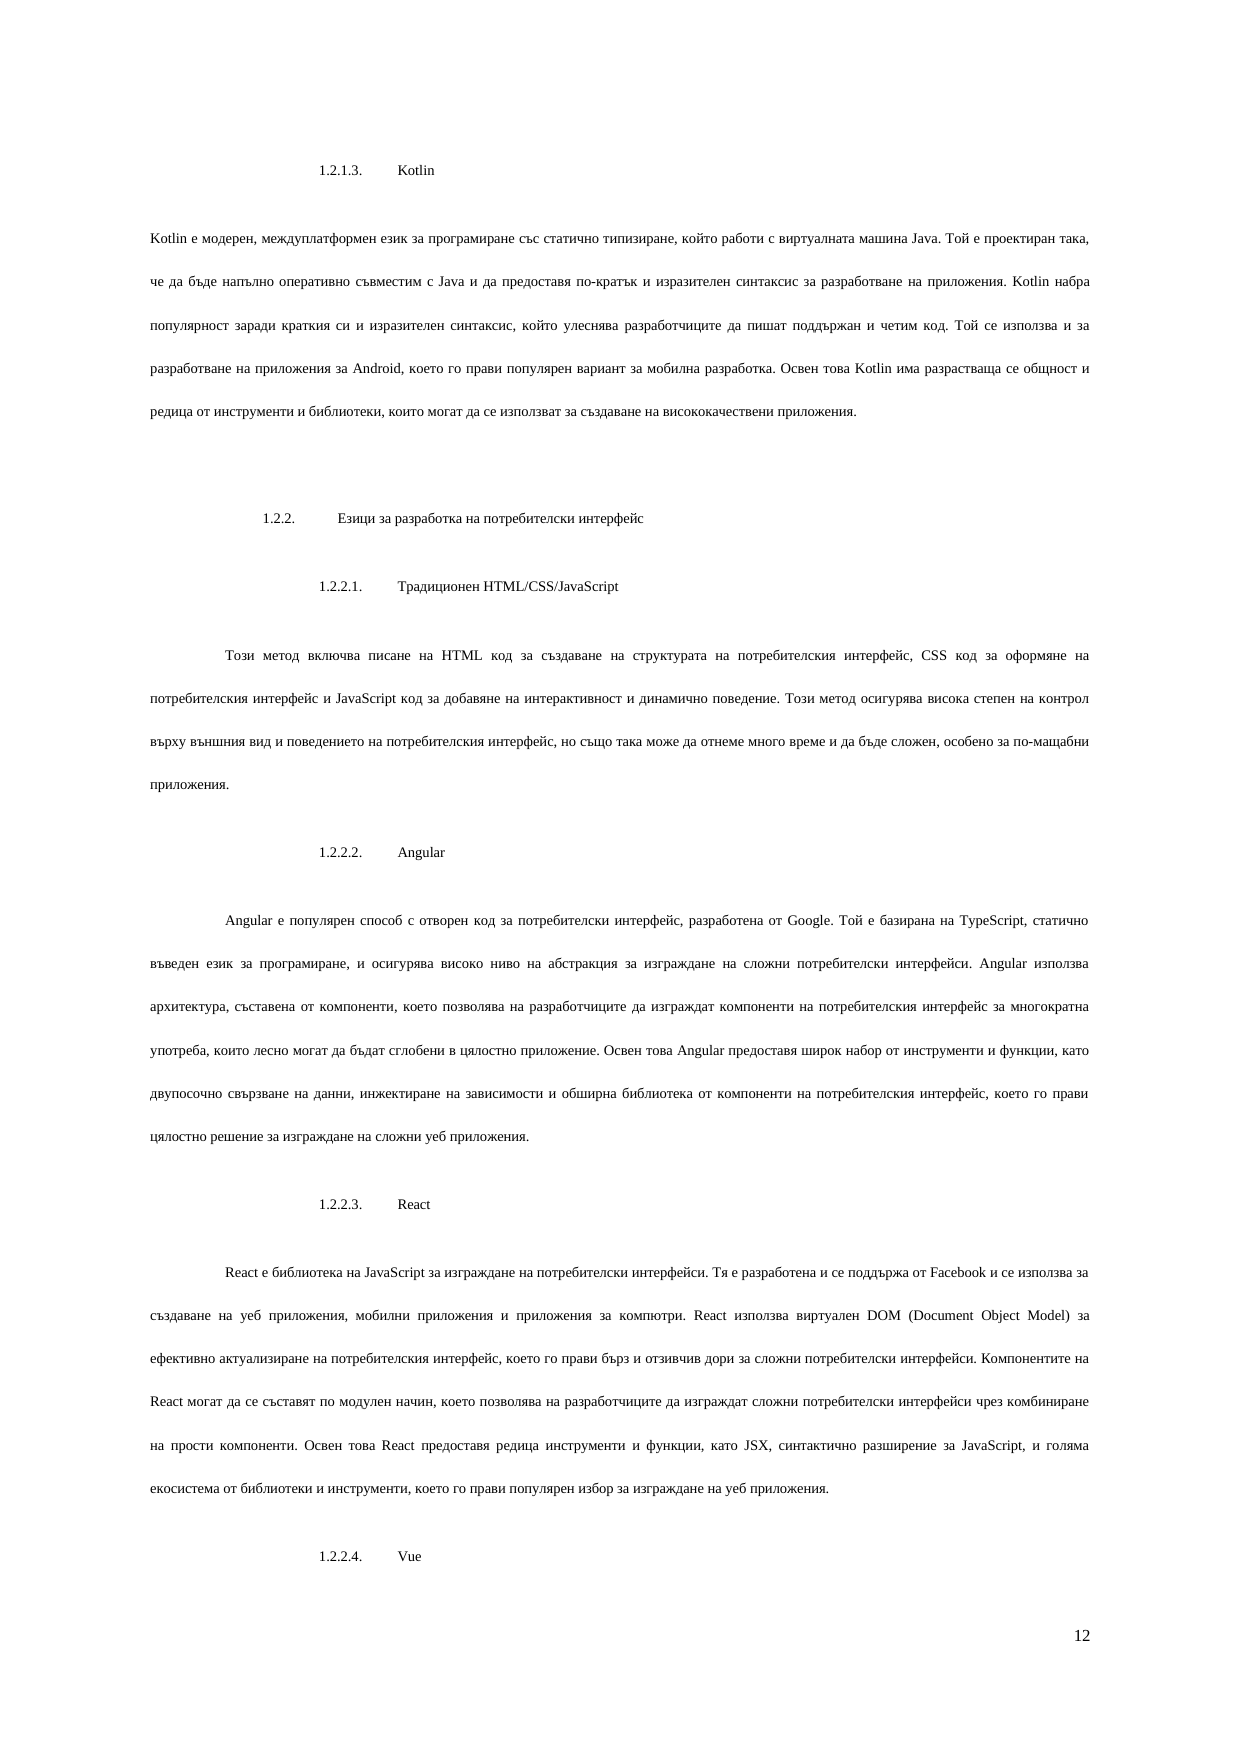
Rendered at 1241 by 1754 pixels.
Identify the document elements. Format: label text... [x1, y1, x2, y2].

list Kotlin [319, 150, 1090, 179]
list Езици за разработка на потребителски интерфейс [262, 498, 1090, 527]
list Vue [319, 1536, 1090, 1564]
list Angular [319, 832, 1090, 861]
list React [319, 1184, 1090, 1212]
text Angular е популярен способ с отворен код за потребителски интерфейс, разработена от Google. Той е базирана на TypeScript, статично въведен език за програмиране, и осигурява високо ниво на абстракция за изграждане на сложни потребителски интерфейси. Angular използва архитектура, съставена от компоненти, което позволява на разработчиците да изграждат компоненти на потребителския интерфейс за многократна употреба, които лесно могат да бъдат сглобени в цялостно приложение. Освен това Angular предоставя широк набор от инструменти и функции, като двупосочно свързване на данни, инжектиране на зависимости и обширна библиотека от компоненти на потребителския интерфейс, което го прави цялостно решение за изграждане на сложни уеб приложения. [150, 900, 1090, 1144]
text Kotlin е модерен, междуплатформен език за програмиране със статично типизиране, който работи с виртуалната машина Java. Той е проектиран така, че да бъде напълно оперативно съвместим с Java и да предоставя по-кратък и изразителен синтаксис за разработване на приложения. Kotlin набра популярност заради краткия си и изразителен синтаксис, който улеснява разработчиците да пишат поддържан и четим код. Той се използва и за разработване на приложения за Android, което го прави популярен вариант за мобилна разработка. Освен това Kotlin има разрастваща се общност и редица от инструменти и библиотеки, които могат да се използват за създаване на висококачествени приложения. [150, 218, 1090, 419]
text Този метод включва писане на HTML код за създаване на структурата на потребителския интерфейс, CSS код за оформяне на потребителския интерфейс и JavaScript код за добавяне на интерактивност и динамично поведение. Този метод осигурява висока степен на контрол върху външния вид и поведението на потребителския интерфейс, но също така може да отнеме много време и да бъде сложен, особено за по-мащабни приложения. [150, 634, 1090, 792]
text React е библиотека на JavaScript за изграждане на потребителски интерфейси. Тя е разработена и се поддържа от Facebook и се използва за създаване на уеб приложения, мобилни приложения и приложения за компютри. React използва виртуален DOM (Document Object Model) за ефективно актуализиране на потребителския интерфейс, което го прави бърз и отзивчив дори за сложни потребителски интерфейси. Компонентите на React могат да се съставят по модулен начин, което позволява на разработчиците да изграждат сложни потребителски интерфейси чрез комбиниране на прости компоненти. Освен това React предоставя редица инструменти и функции, като JSX, синтактично разширение за JavaScript, и голяма екосистема от библиотеки и инструменти, което го прави популярен избор за изграждане на уеб приложения. [150, 1252, 1090, 1496]
list Традиционен HTML/CSS/JavaScript [319, 566, 1090, 595]
